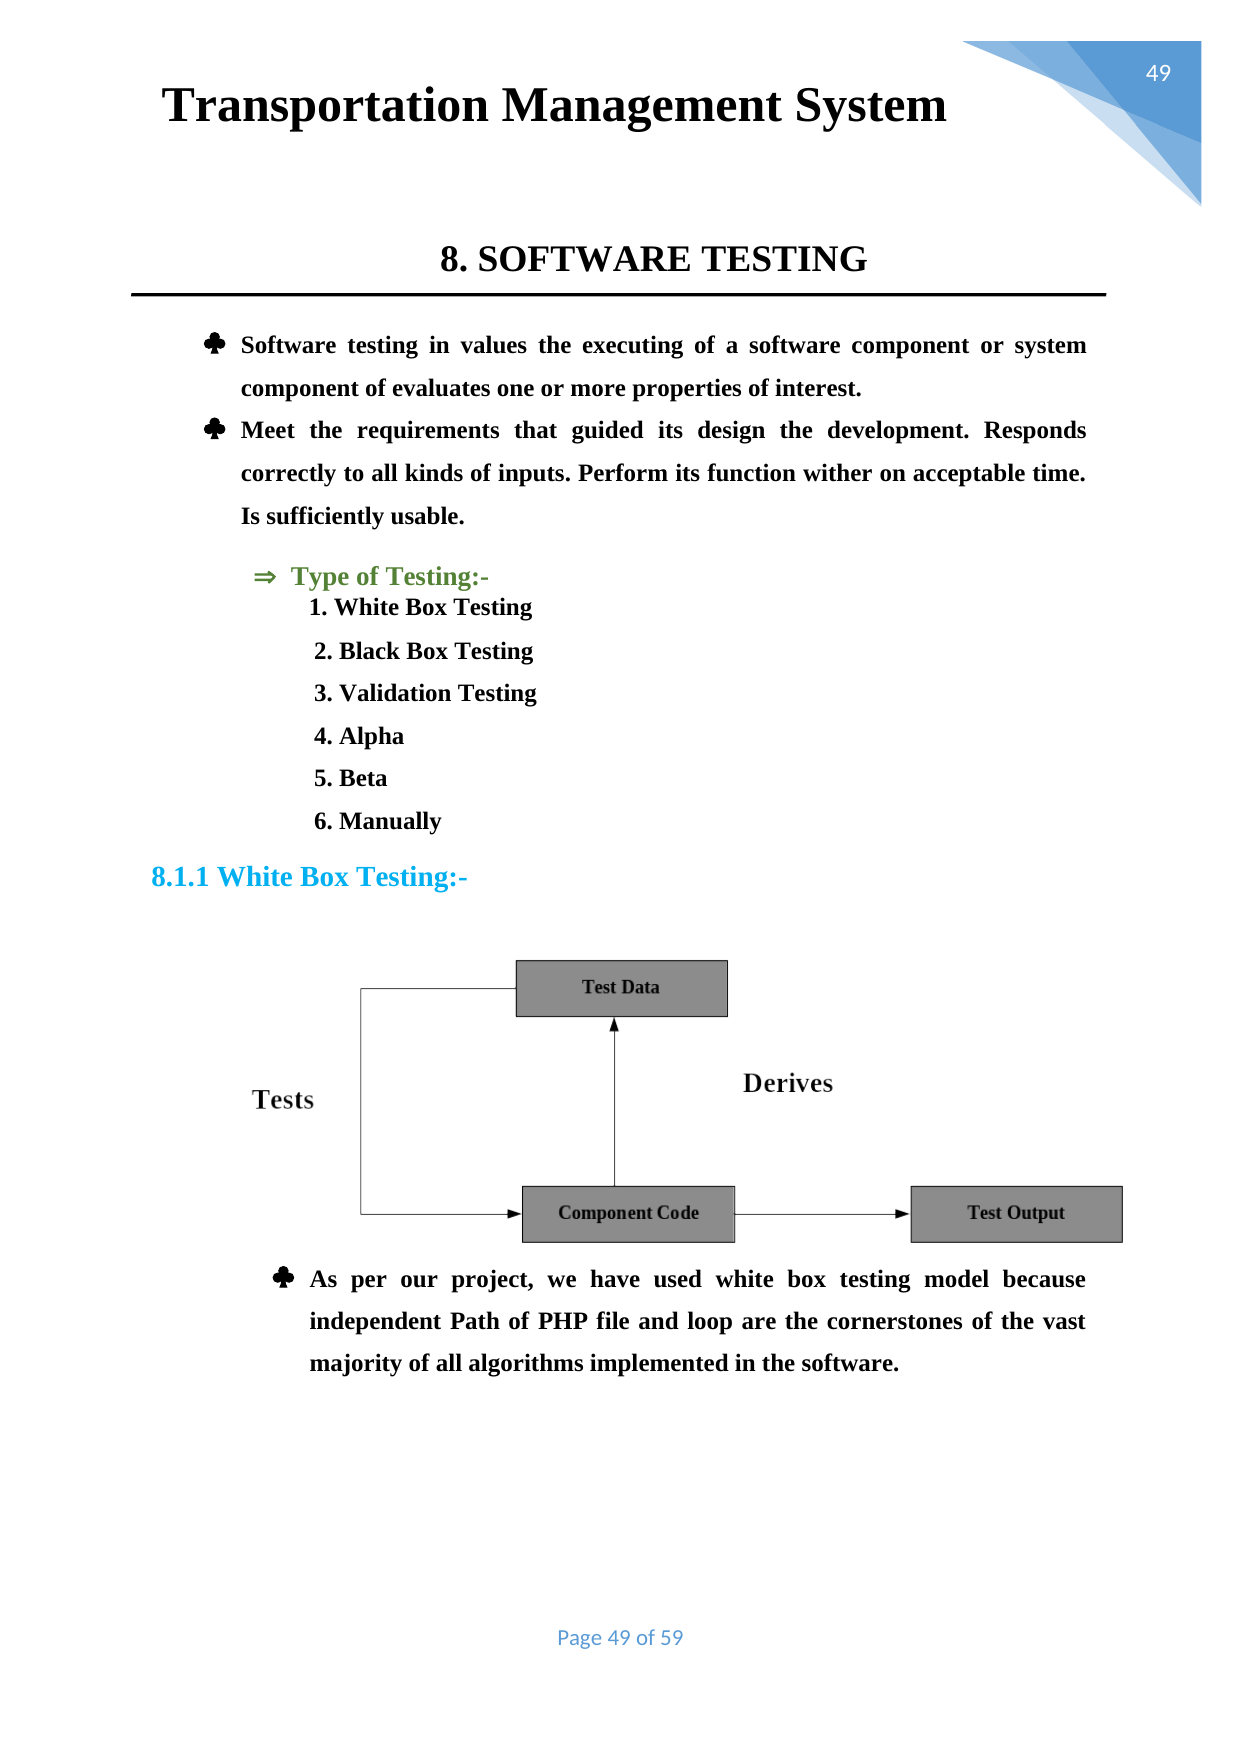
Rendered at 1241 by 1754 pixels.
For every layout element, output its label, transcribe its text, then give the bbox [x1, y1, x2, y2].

text 1. White Box Testing [227, 592, 1015, 621]
list Meet the requirements that guided its design the development. Responds correctly to all kinds of inputs. Perform its function wither on acceptable time. Is sufficiently usable. [203, 415, 1087, 530]
picture [962, 41, 1202, 207]
text 8. SOFTWARE TESTING [150, 236, 1090, 279]
text 6. Manually [251, 806, 1015, 835]
list As per our project, we have used white box testing model because independent Path of PHP file and loop are the cornerstones of the vast majority of all algorithms implemented in the software. [272, 1264, 1087, 1377]
text 2. Black Box Testing [251, 636, 1015, 665]
list Software testing in values the executing of a software component or system component of evaluates one or more properties of interest. [203, 330, 1087, 402]
text 5. Beta [251, 763, 1015, 792]
text 4. Alpha [251, 721, 1015, 750]
subtitle 8.1.1 White Box Testing:- [151, 859, 1090, 893]
subtitle Type of Testing:- [253, 560, 1090, 592]
text 3. Validation Testing [251, 678, 1015, 707]
